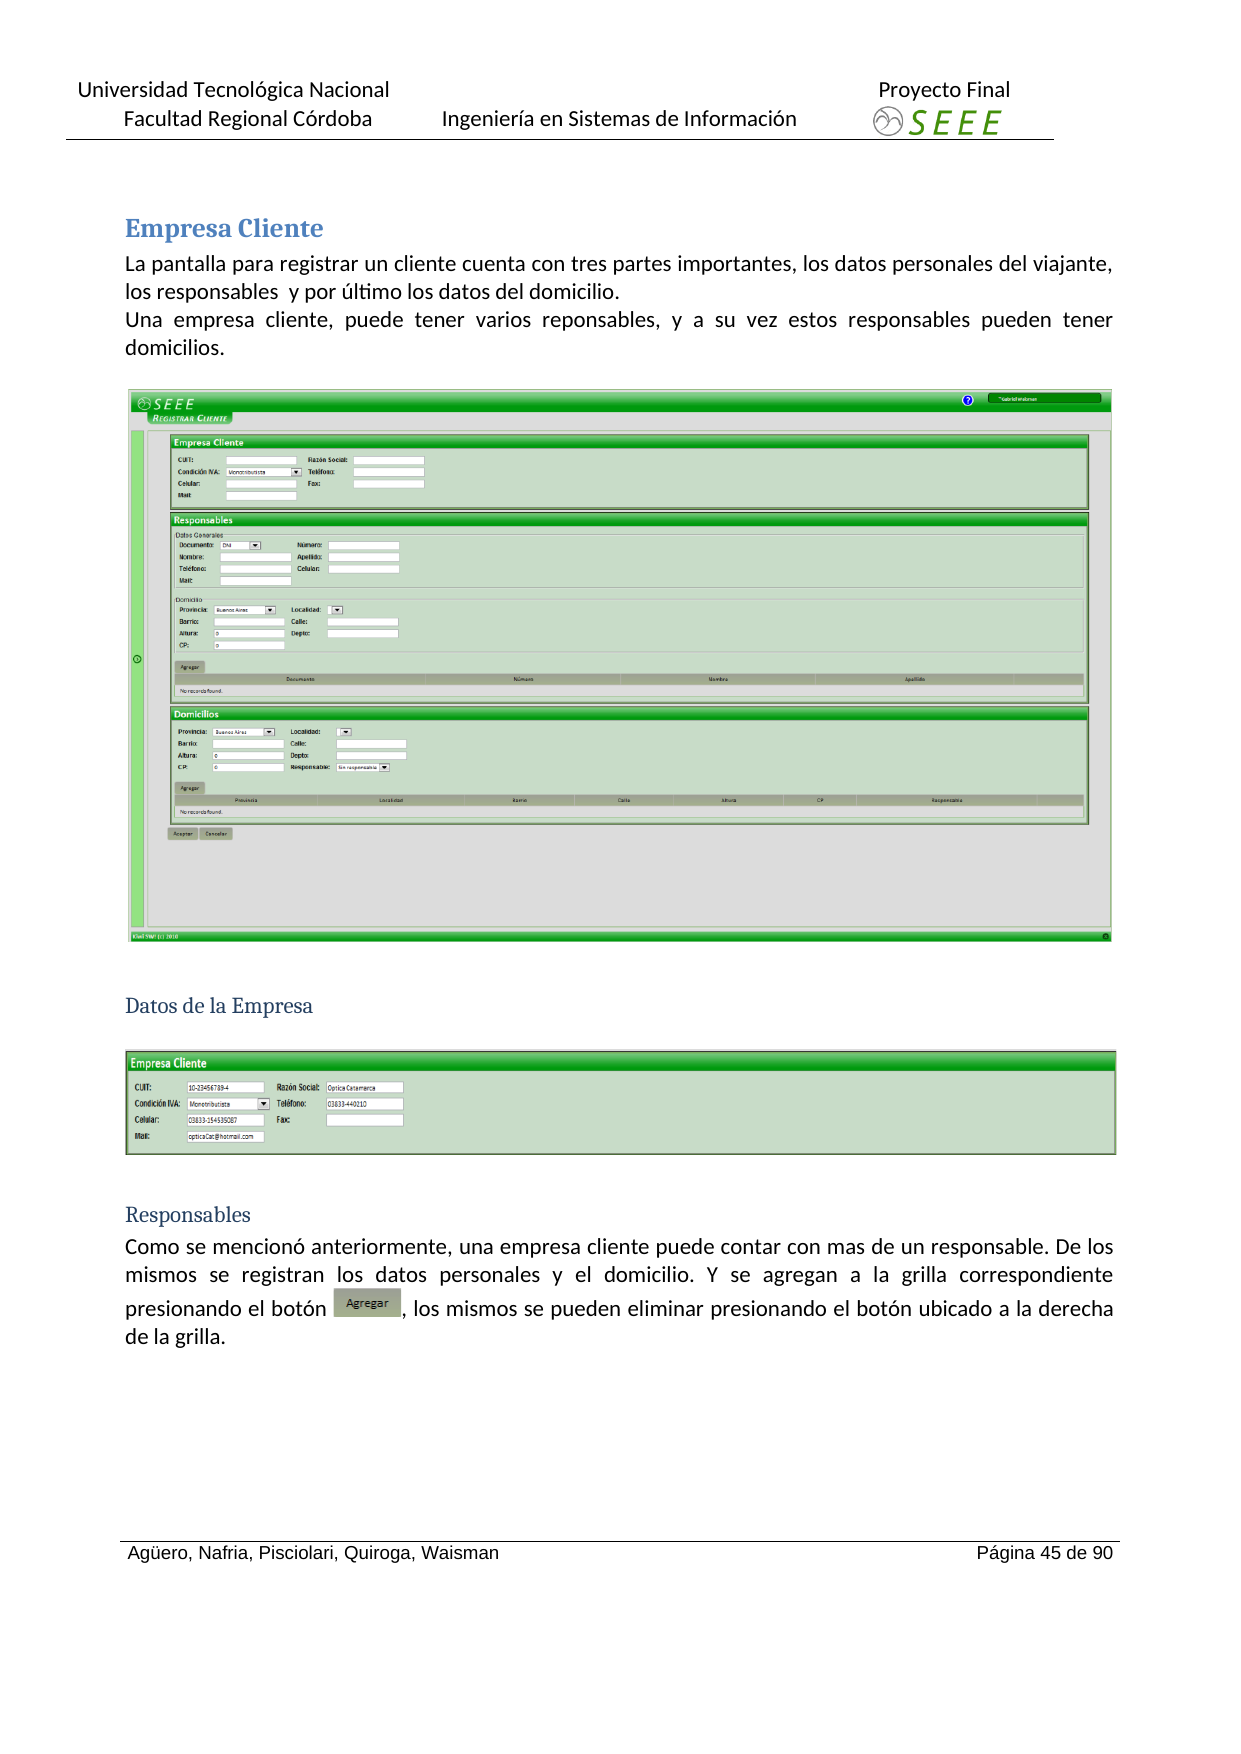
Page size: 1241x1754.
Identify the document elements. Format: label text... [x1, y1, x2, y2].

picture [333, 1288, 402, 1317]
text Como se mencionó anteriormente, una empresa cliente puede contar con mas de un responsable. De los mismos se registran los datos personales y el domicilio. Y se agregan a la grilla correspondiente presionando el botón , los mismos se pueden eliminar presionando el botón ubicado a la derecha de la grilla. [125, 1232, 1115, 1350]
picture [125, 1049, 1117, 1155]
subtitle Empresa Cliente [125, 213, 1115, 244]
text La pantalla para registrar un cliente cuenta con tres partes importantes, los datos personales del viajante, los responsables y por último los datos del domicilio. [125, 249, 1115, 305]
text Una empresa cliente, puede tener varios reponsables, y a su vez estos responsables pueden tener domicilios. [125, 305, 1115, 361]
picture [128, 389, 1112, 942]
picture [873, 103, 1004, 139]
subtitle Datos de la Empresa [125, 993, 1115, 1019]
subtitle Responsables [125, 1202, 1115, 1228]
